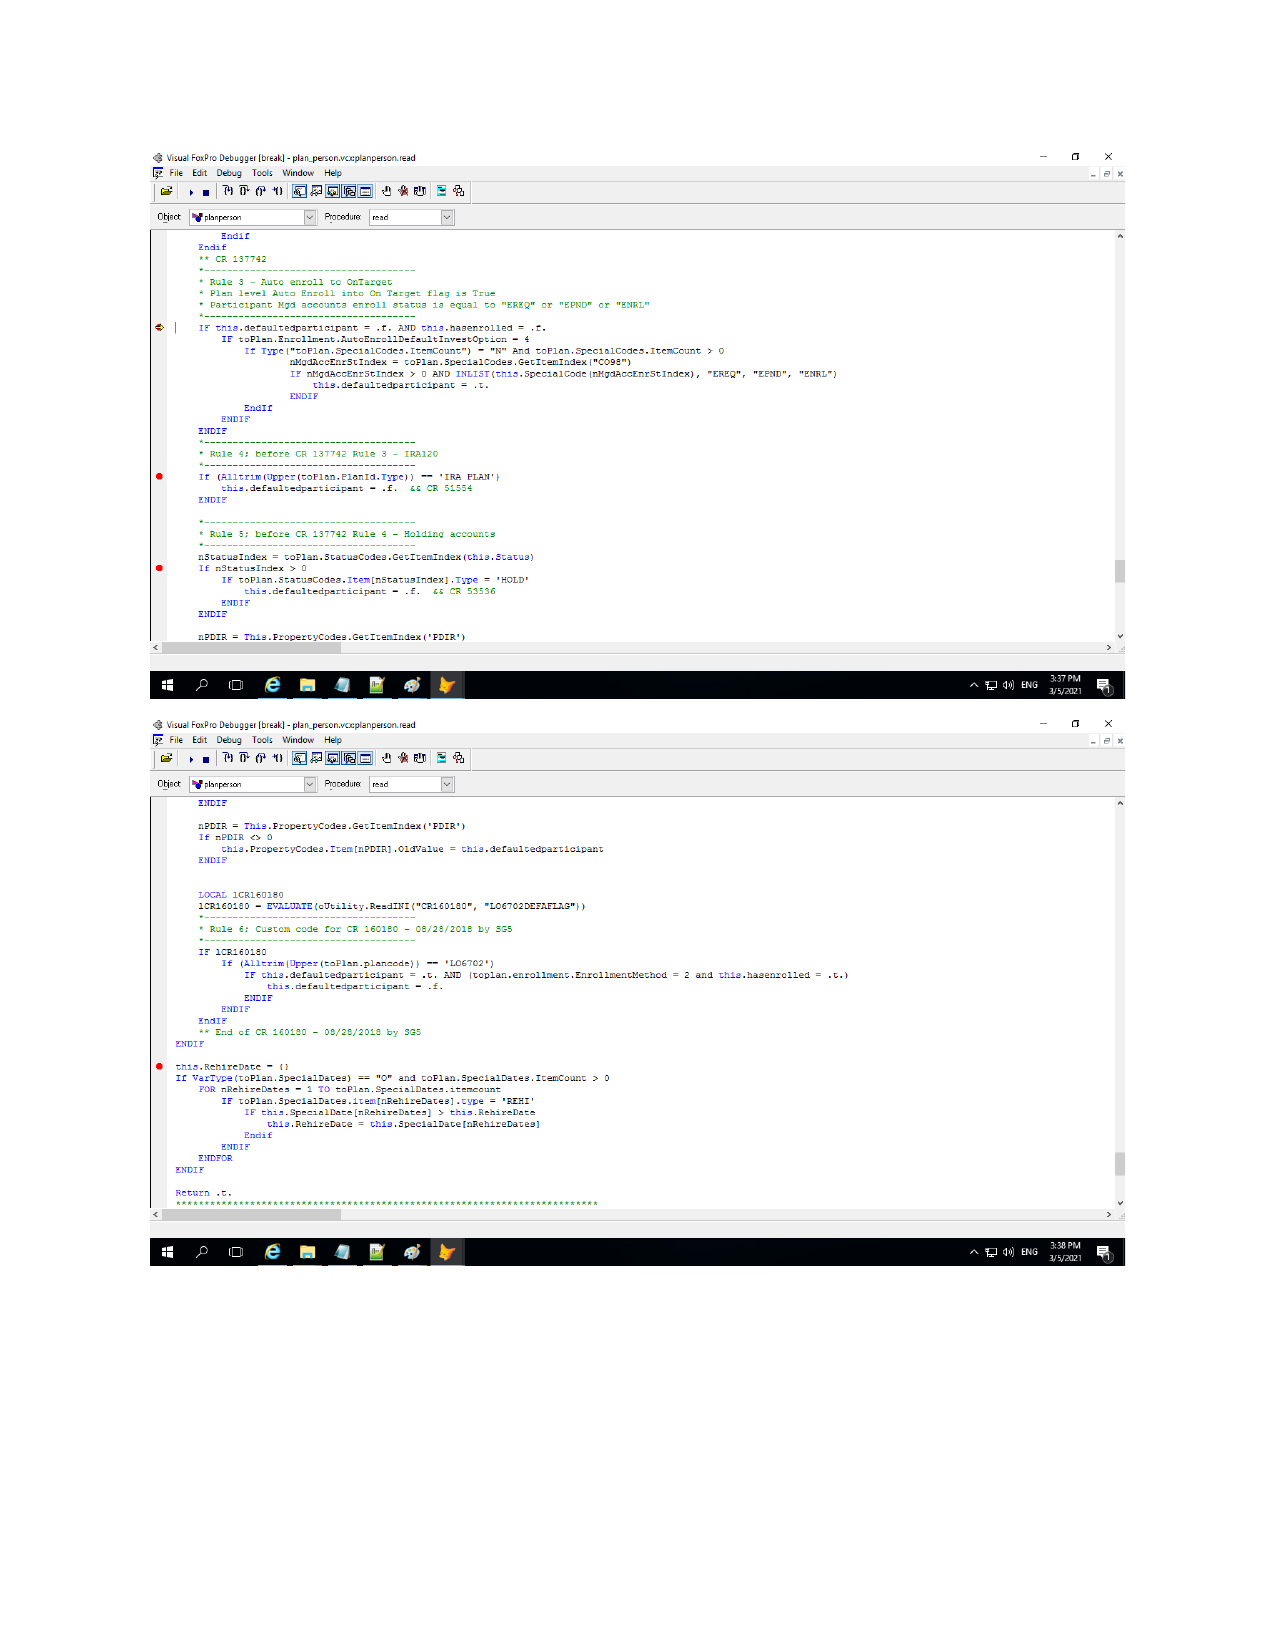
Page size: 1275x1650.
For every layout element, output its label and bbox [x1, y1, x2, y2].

picture [150, 717, 1125, 1266]
picture [150, 150, 1125, 699]
